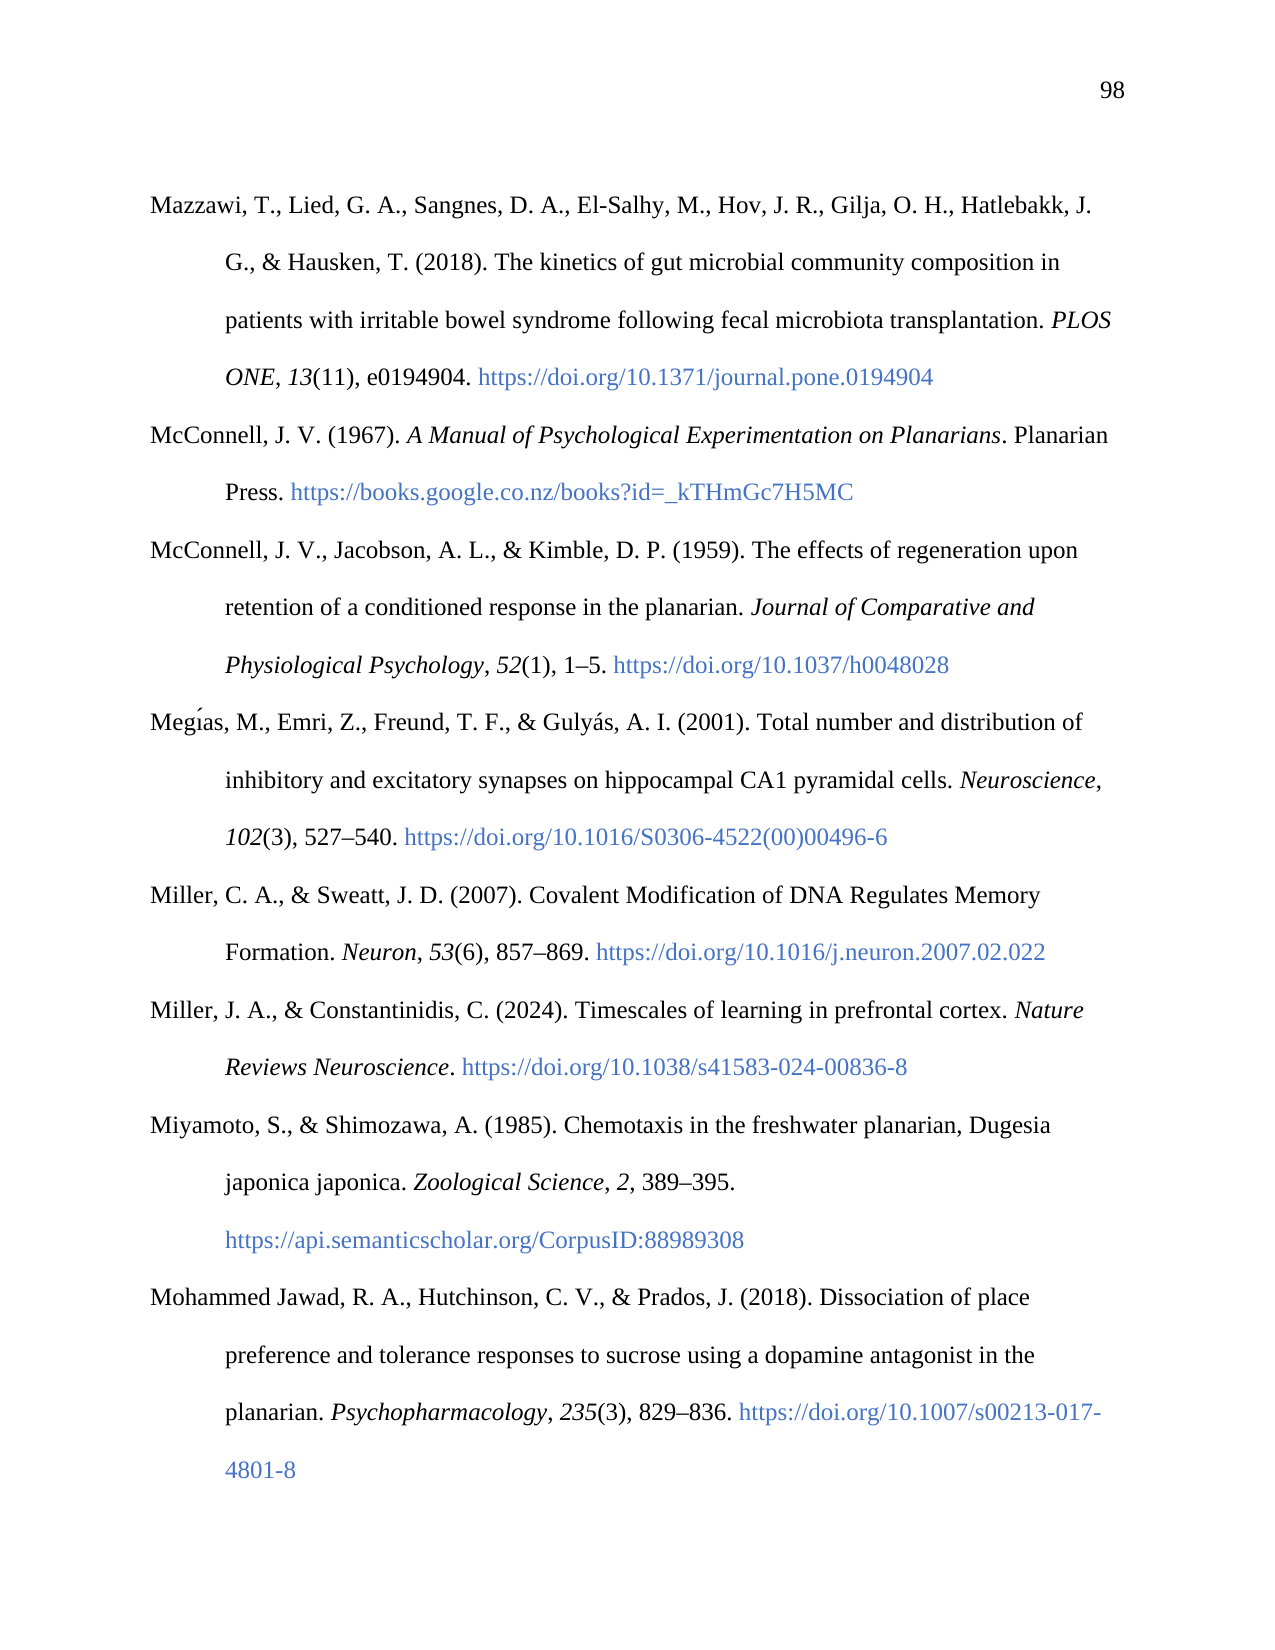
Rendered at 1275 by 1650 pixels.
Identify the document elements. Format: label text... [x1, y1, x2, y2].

text McConnell, J. V. (1967). A Manual of Psychological Experimentation on Planarians. Planarian Press. https://books.google.co.nz/books?id=_kTHmGc7H5MC [150, 420, 1125, 506]
text Miller, J. A., & Constantinidis, C. (2024). Timescales of learning in prefrontal cortex. Nature Reviews Neuroscience. https://doi.org/10.1038/s41583-024-00836-8 [150, 995, 1125, 1081]
text Mohammed Jawad, R. A., Hutchinson, C. V., & Prados, J. (2018). Dissociation of place preference and tolerance responses to sucrose using a dopamine antagonist in the planarian. Psychopharmacology, 235(3), 829–836. https://doi.org/10.1007/s00213-017-4801-8 [150, 1282, 1125, 1484]
text McConnell, J. V., Jacobson, A. L., & Kimble, D. P. (1959). The effects of regeneration upon retention of a conditioned response in the planarian. Journal of Comparative and Physiological Psychology, 52(1), 1–5. https://doi.org/10.1037/h0048028 [150, 535, 1125, 679]
text Mazzawi, T., Lied, G. A., Sangnes, D. A., El-Salhy, M., Hov, J. R., Gilja, O. H., Hatlebakk, J. G., & Hausken, T. (2018). The kinetics of gut microbial community composition in patients with irritable bowel syndrome following fecal microbiota transplantation. PLOS ONE, 13(11), e0194904. https://doi.org/10.1371/journal.pone.0194904 [150, 190, 1125, 391]
text Miyamoto, S., & Shimozawa, A. (1985). Chemotaxis in the freshwater planarian, Dugesia japonica japonica. Zoological Science, 2, 389–395. https://api.semanticscholar.org/CorpusID:88989308 [150, 1110, 1125, 1254]
text Megı́as, M., Emri, Z., Freund, T. F., & Gulyás, A. I. (2001). Total number and distribution of inhibitory and excitatory synapses on hippocampal CA1 pyramidal cells. Neuroscience, 102(3), 527–540. https://doi.org/10.1016/S0306-4522(00)00496-6 [150, 707, 1125, 851]
text Miller, C. A., & Sweatt, J. D. (2007). Covalent Modification of DNA Regulates Memory Formation. Neuron, 53(6), 857–869. https://doi.org/10.1016/j.neuron.2007.02.022 [150, 880, 1125, 966]
